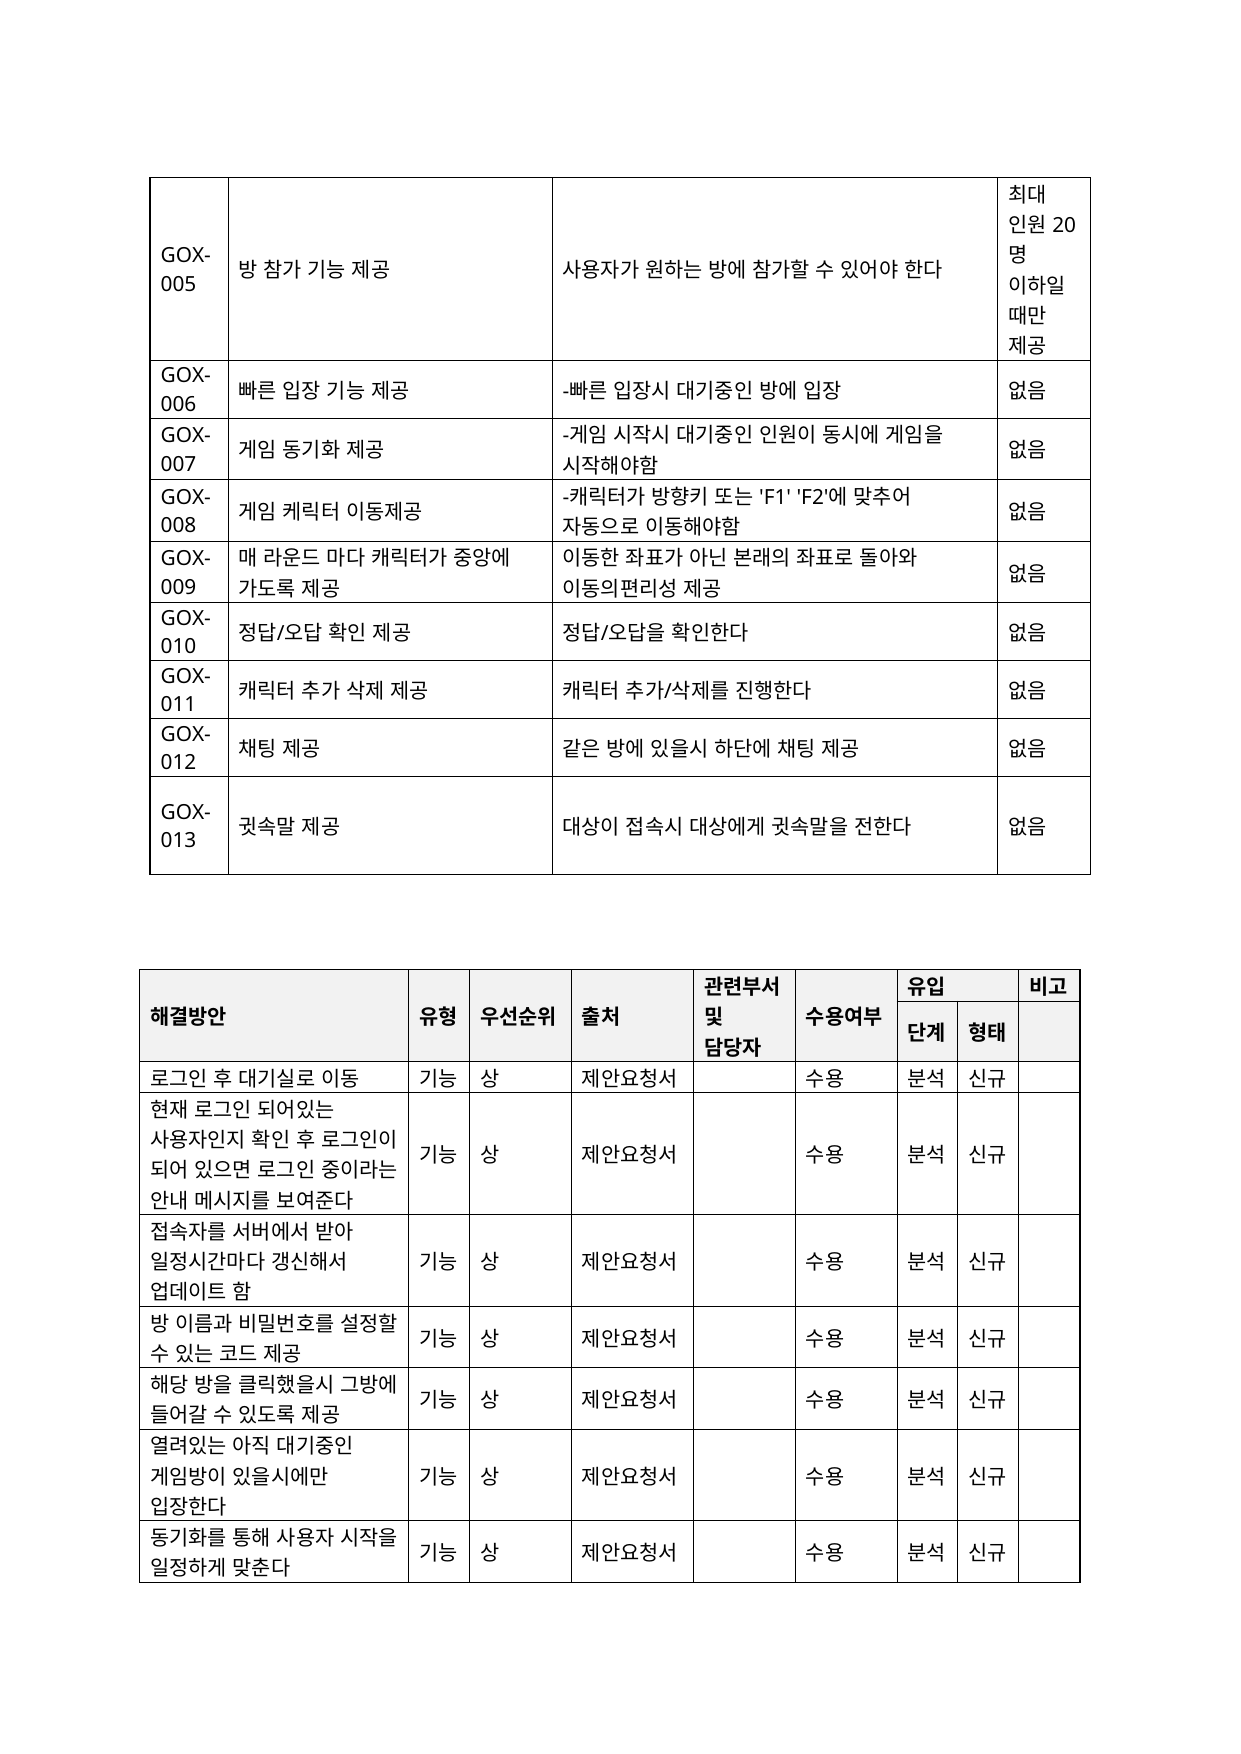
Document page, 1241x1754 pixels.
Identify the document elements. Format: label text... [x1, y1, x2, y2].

table_cell 채팅 제공 [229, 719, 552, 776]
table_cell GOX-013 [151, 777, 228, 874]
table_header 수용여부 [796, 970, 897, 1061]
table_cell 없음 [998, 419, 1090, 479]
table_header 출처 [572, 970, 693, 1061]
table_cell 분석 [898, 1430, 957, 1520]
table_cell 없음 [998, 661, 1090, 718]
table_header 유입 [898, 970, 1018, 1001]
table_cell [694, 1368, 795, 1429]
table_cell [694, 1062, 795, 1092]
table_cell 로그인 후 대기실로 이동 [140, 1062, 408, 1092]
table_cell 귓속말 제공 [229, 777, 552, 874]
table_cell 상 [470, 1093, 571, 1214]
table_cell 상 [470, 1215, 571, 1306]
table_cell 분석 [898, 1368, 957, 1429]
table_cell 신규 [958, 1215, 1018, 1306]
table_cell -캐릭터가 방향키 또는 'F1' 'F2'에 맞추어 자동으로 이동해야함 [553, 480, 997, 541]
table_cell GOX-006 [151, 361, 228, 417]
table_cell 분석 [898, 1521, 957, 1582]
table_cell 분석 [898, 1215, 957, 1306]
table_cell 상 [470, 1368, 571, 1429]
table_cell GOX-009 [151, 542, 228, 602]
table_cell -빠른 입장시 대기중인 방에 입장 [553, 361, 997, 417]
table_cell 동기화를 통해 사용자 시작을 일정하게 맞춘다 [140, 1521, 408, 1582]
table_cell [694, 1307, 795, 1367]
table_cell 분석 [898, 1307, 957, 1367]
table_cell 최대 인원 20명 이하일때만 제공 [998, 178, 1090, 359]
table_cell 형태 [958, 1002, 1018, 1061]
table_cell 방 이름과 비밀번호를 설정할 수 있는 코드 제공 [140, 1307, 408, 1367]
table_cell 수용 [796, 1215, 897, 1306]
table_cell 제안요청서 [572, 1307, 693, 1367]
table_cell 매 라운드 마다 캐릭터가 중앙에 가도록 제공 [229, 542, 552, 602]
table_cell 정답/오답을 확인한다 [553, 603, 997, 660]
table_cell 사용자가 원하는 방에 참가할 수 있어야 한다 [553, 178, 997, 359]
table_cell 신규 [958, 1521, 1018, 1582]
table_cell 상 [470, 1307, 571, 1367]
table_cell 제안요청서 [572, 1215, 693, 1306]
table_cell 신규 [958, 1062, 1018, 1092]
table_cell 없음 [998, 480, 1090, 541]
table_header 해결방안 [140, 970, 408, 1061]
table_cell 제안요청서 [572, 1062, 693, 1092]
table_cell [694, 1430, 795, 1520]
table_header 우선순위 [470, 970, 571, 1061]
table_cell 게임 동기화 제공 [229, 419, 552, 479]
table_cell 단계 [898, 1002, 957, 1061]
table_cell 기능 [409, 1307, 469, 1367]
table_cell [1019, 1002, 1079, 1061]
table_cell 신규 [958, 1307, 1018, 1367]
table_cell [1019, 1093, 1079, 1214]
table_cell 제안요청서 [572, 1093, 693, 1214]
table_cell GOX-005 [151, 178, 228, 359]
table_cell 수용 [796, 1093, 897, 1214]
table_cell 없음 [998, 719, 1090, 776]
table_header 관련부서 및 담당자 [694, 970, 795, 1061]
table_cell 같은 방에 있을시 하단에 채팅 제공 [553, 719, 997, 776]
table_cell -게임 시작시 대기중인 인원이 동시에 게임을 시작해야함 [553, 419, 997, 479]
table_header 비고 [1019, 970, 1079, 1001]
table_cell 해당 방을 클릭했을시 그방에 들어갈 수 있도록 제공 [140, 1368, 408, 1429]
table_cell GOX-011 [151, 661, 228, 718]
table_cell 없음 [998, 777, 1090, 874]
table_cell 열려있는 아직 대기중인 게임방이 있을시에만 입장한다 [140, 1430, 408, 1520]
table_cell 정답/오답 확인 제공 [229, 603, 552, 660]
table_cell 빠른 입장 기능 제공 [229, 361, 552, 417]
table_cell 상 [470, 1062, 571, 1092]
table_cell 없음 [998, 361, 1090, 417]
table_cell 상 [470, 1521, 571, 1582]
table_cell 없음 [998, 542, 1090, 602]
table_cell [1019, 1062, 1079, 1092]
table_cell 제안요청서 [572, 1430, 693, 1520]
table_cell GOX-007 [151, 419, 228, 479]
table_cell 캐릭터 추가 삭제 제공 [229, 661, 552, 718]
table_cell 접속자를 서버에서 받아 일정시간마다 갱신해서 업데이트 함 [140, 1215, 408, 1306]
table_cell 수용 [796, 1307, 897, 1367]
table_cell 분석 [898, 1062, 957, 1092]
table_cell 제안요청서 [572, 1368, 693, 1429]
table_cell 수용 [796, 1521, 897, 1582]
table_cell 대상이 접속시 대상에게 귓속말을 전한다 [553, 777, 997, 874]
table_cell 기능 [409, 1215, 469, 1306]
table_cell 기능 [409, 1062, 469, 1092]
table_cell 기능 [409, 1521, 469, 1582]
table_cell 없음 [998, 603, 1090, 660]
table_cell [1019, 1430, 1079, 1520]
table_cell 현재 로그인 되어있는 사용자인지 확인 후 로그인이 되어 있으면 로그인 중이라는 안내 메시지를 보여준다 [140, 1093, 408, 1214]
table_cell 수용 [796, 1062, 897, 1092]
table_cell 기능 [409, 1093, 469, 1214]
table_cell 이동한 좌표가 아닌 본래의 좌표로 돌아와 이동의편리성 제공 [553, 542, 997, 602]
table_cell 분석 [898, 1093, 957, 1214]
table_cell [694, 1093, 795, 1214]
table_header 유형 [409, 970, 469, 1061]
table_cell 기능 [409, 1430, 469, 1520]
table_cell 상 [470, 1430, 571, 1520]
table_cell GOX-012 [151, 719, 228, 776]
table_cell 신규 [958, 1093, 1018, 1214]
table_cell [694, 1215, 795, 1306]
table_cell [1019, 1307, 1079, 1367]
table_cell 신규 [958, 1430, 1018, 1520]
table_cell 수용 [796, 1368, 897, 1429]
table_cell [1019, 1215, 1079, 1306]
table_cell 신규 [958, 1368, 1018, 1429]
table_cell [694, 1521, 795, 1582]
table_cell 기능 [409, 1368, 469, 1429]
table_cell GOX-008 [151, 480, 228, 541]
table_cell 제안요청서 [572, 1521, 693, 1582]
table_cell GOX-010 [151, 603, 228, 660]
table_cell 캐릭터 추가/삭제를 진행한다 [553, 661, 997, 718]
table_cell 게임 케릭터 이동제공 [229, 480, 552, 541]
table_cell [1019, 1368, 1079, 1429]
table_cell [1019, 1521, 1079, 1582]
table_cell 수용 [796, 1430, 897, 1520]
table_cell 방 참가 기능 제공 [229, 178, 552, 359]
